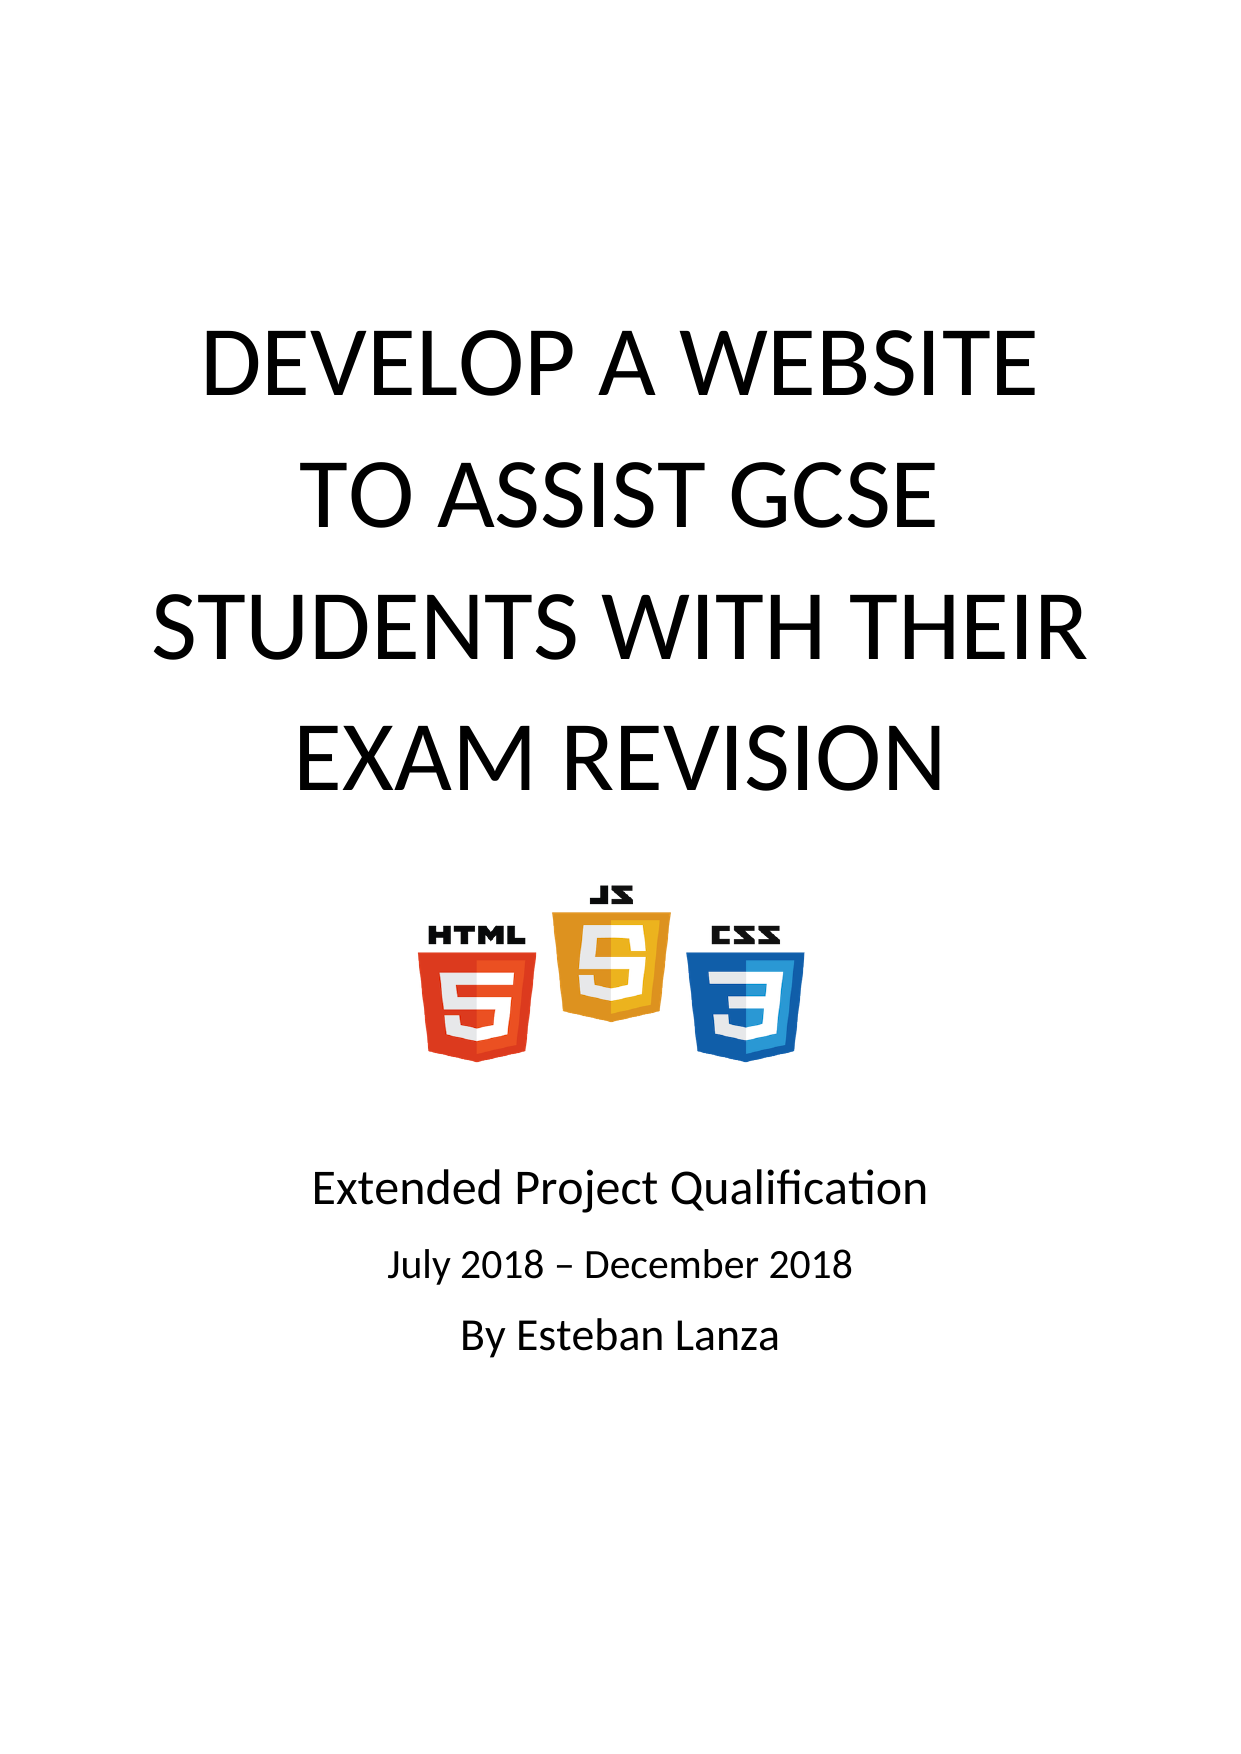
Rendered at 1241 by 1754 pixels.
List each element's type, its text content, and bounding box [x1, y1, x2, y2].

text By Esteban Lanza [150, 1306, 1090, 1362]
picture [413, 878, 805, 1066]
text July 2018 – December 2018 [150, 1238, 1090, 1289]
text Extended Project Qualification [150, 1156, 1090, 1217]
text DEVELOP A WEBSITE TO ASSIST GCSE STUDENTS WITH THEIR EXAM REVISION [150, 298, 1090, 816]
